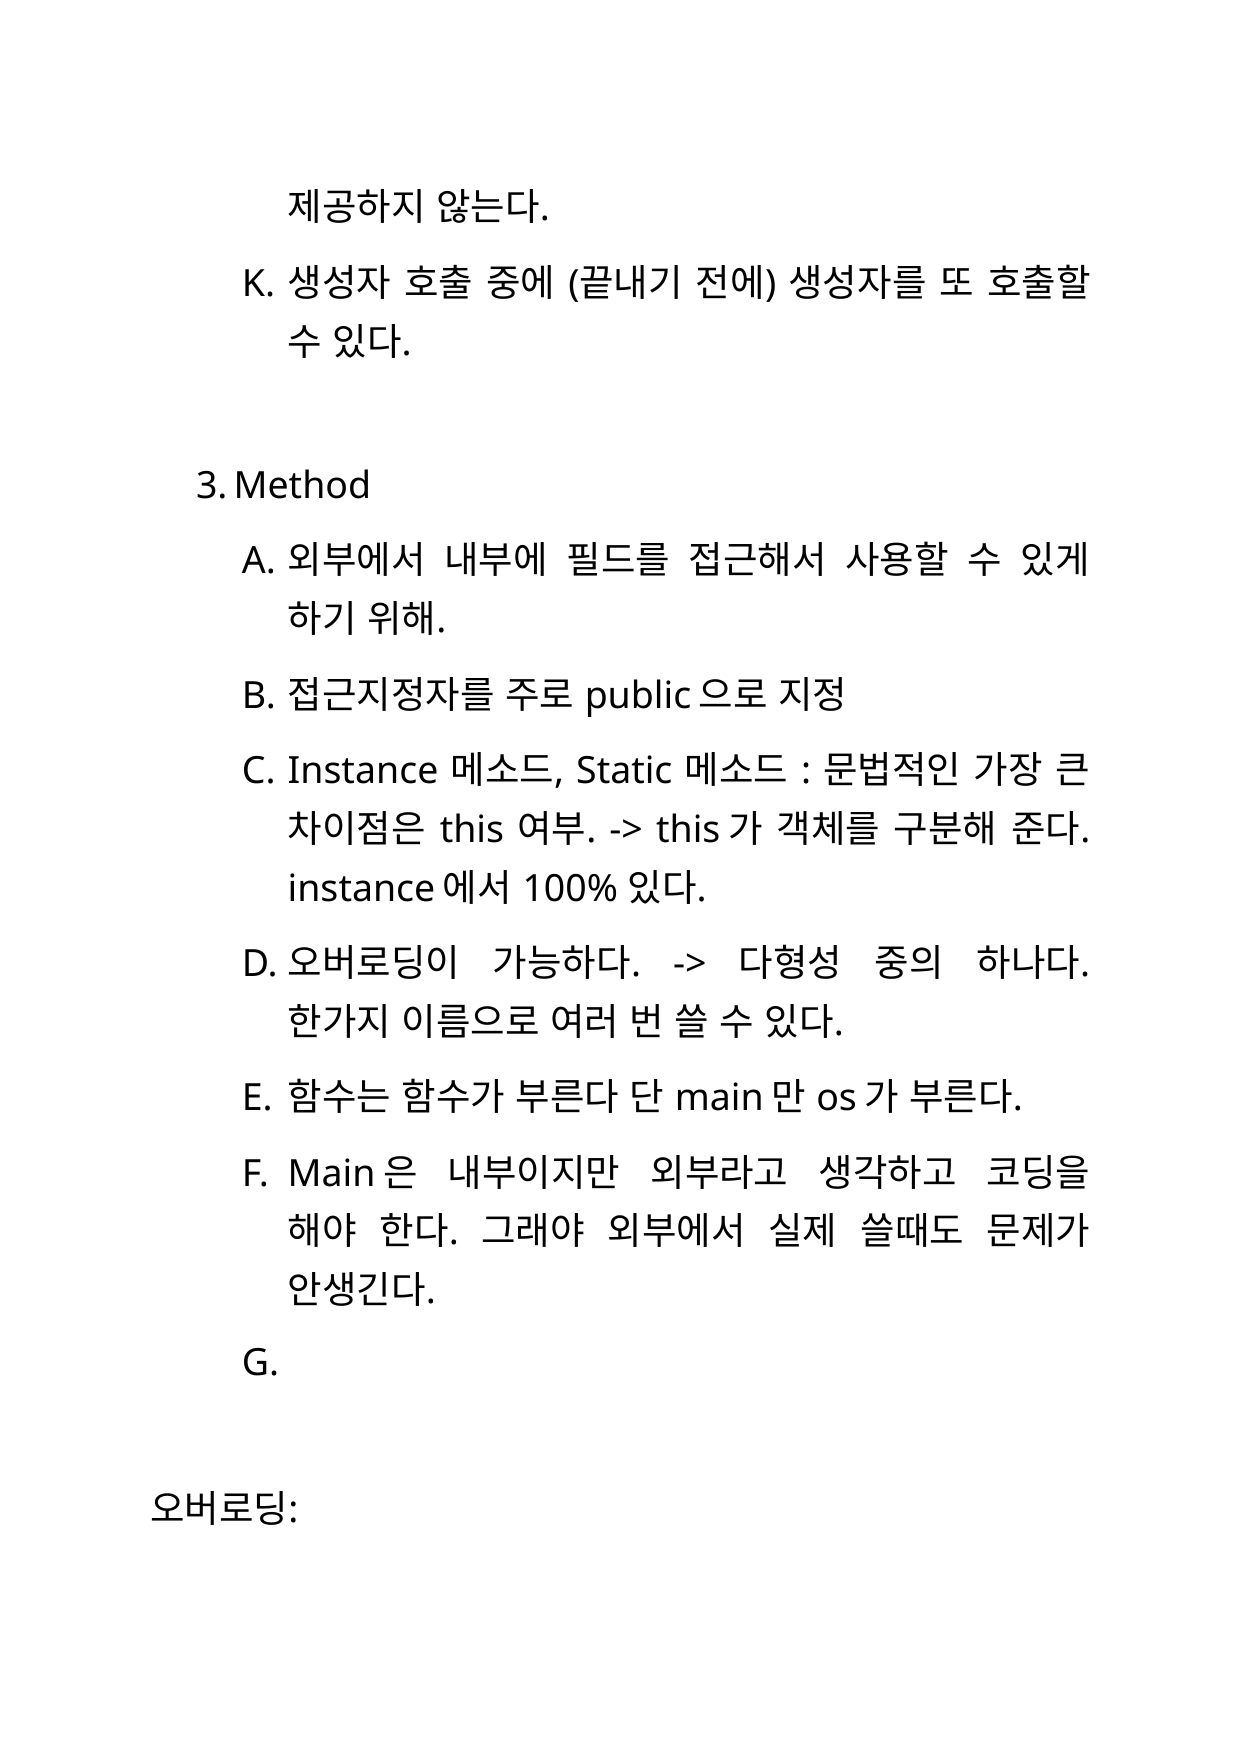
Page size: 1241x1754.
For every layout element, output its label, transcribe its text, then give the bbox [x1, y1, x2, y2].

list 생성자 호출 중에 (끝내기 전에) 생성자를 또 호출할 수 있다. [242, 253, 1090, 366]
list 함수는 함수가 부른다 단 main만 os가 부른다. [242, 1067, 1090, 1121]
list 접근지정자를 주로 public으로 지정 [242, 664, 1090, 719]
list 오버로딩이 가능하다. -> 다형성 중의 하나다. 한가지 이름으로 여러 번 쓸 수 있다. [242, 933, 1090, 1046]
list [242, 177, 1090, 232]
list Main은 내부이지만 외부라고 생각하고 코딩을 해야 한다. 그래야 외부에서 실제 쓸때도 문제가 안생긴다. [242, 1142, 1090, 1314]
list Method [196, 458, 1090, 509]
list 외부에서 내부에 필드를 접근해서 사용할 수 있게 하기 위해. [242, 530, 1090, 643]
text 오버로딩: [150, 1479, 1090, 1533]
list Instance 메소드, Static 메소드 : 문법적인 가장 큰 차이점은 this 여부. -> this가 객체를 구분해 준다. instance에서 100% 있다. [242, 740, 1090, 912]
